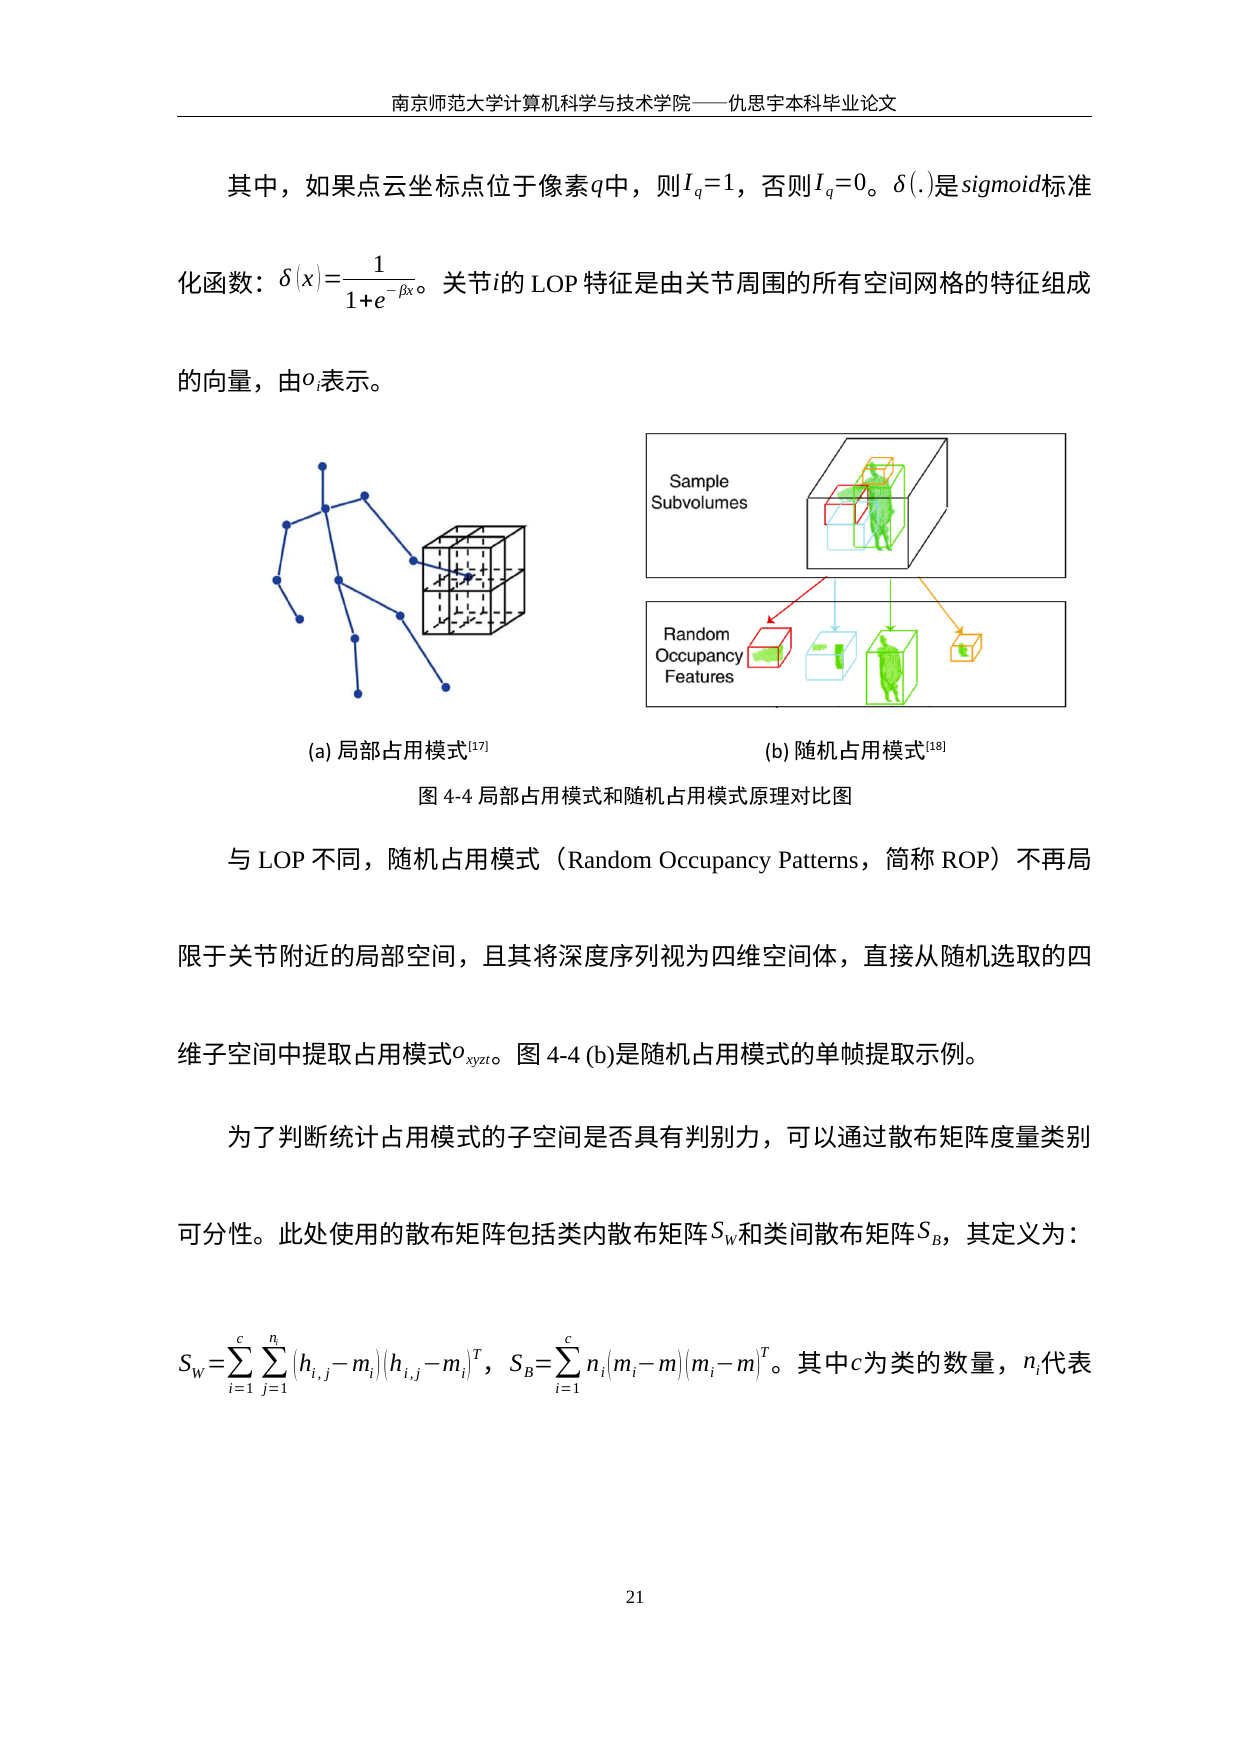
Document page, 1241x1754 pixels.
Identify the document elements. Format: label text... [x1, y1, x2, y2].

picture [630, 430, 1081, 711]
table_header [177, 430, 619, 734]
picture [223, 430, 574, 716]
table_header [619, 430, 1091, 734]
table_cell (b) 随机占用模式[18] [619, 735, 1091, 779]
text 其中，如果点云坐标点位于像素中，则，否则。是标准化函数：。关节的LOP特征是由关节周围的所有空间网格的特征组成的向量，由表示。 [177, 152, 1092, 412]
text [177, 1103, 1092, 1412]
table_cell (a) 局部占用模式[17] [177, 735, 619, 779]
